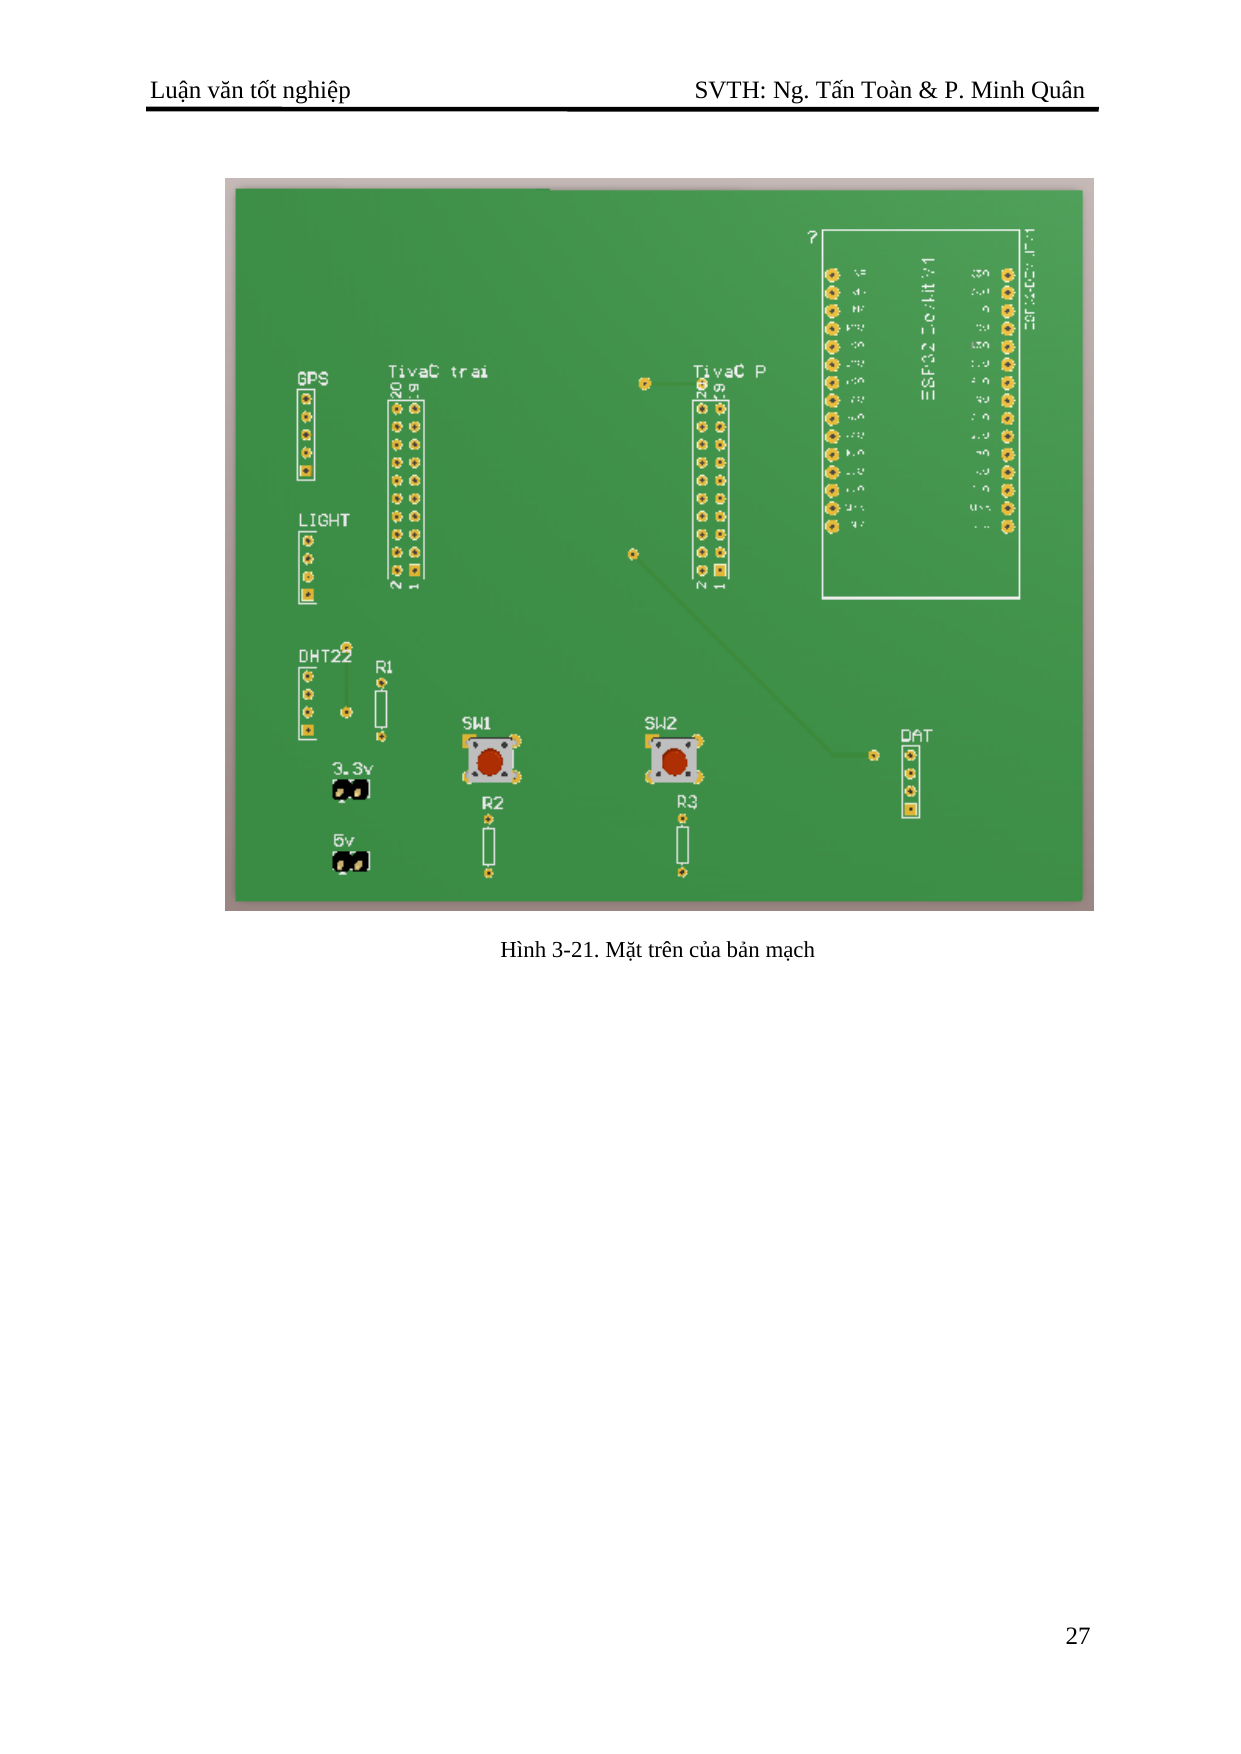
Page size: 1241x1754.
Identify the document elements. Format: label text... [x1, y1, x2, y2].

picture [225, 178, 1094, 911]
